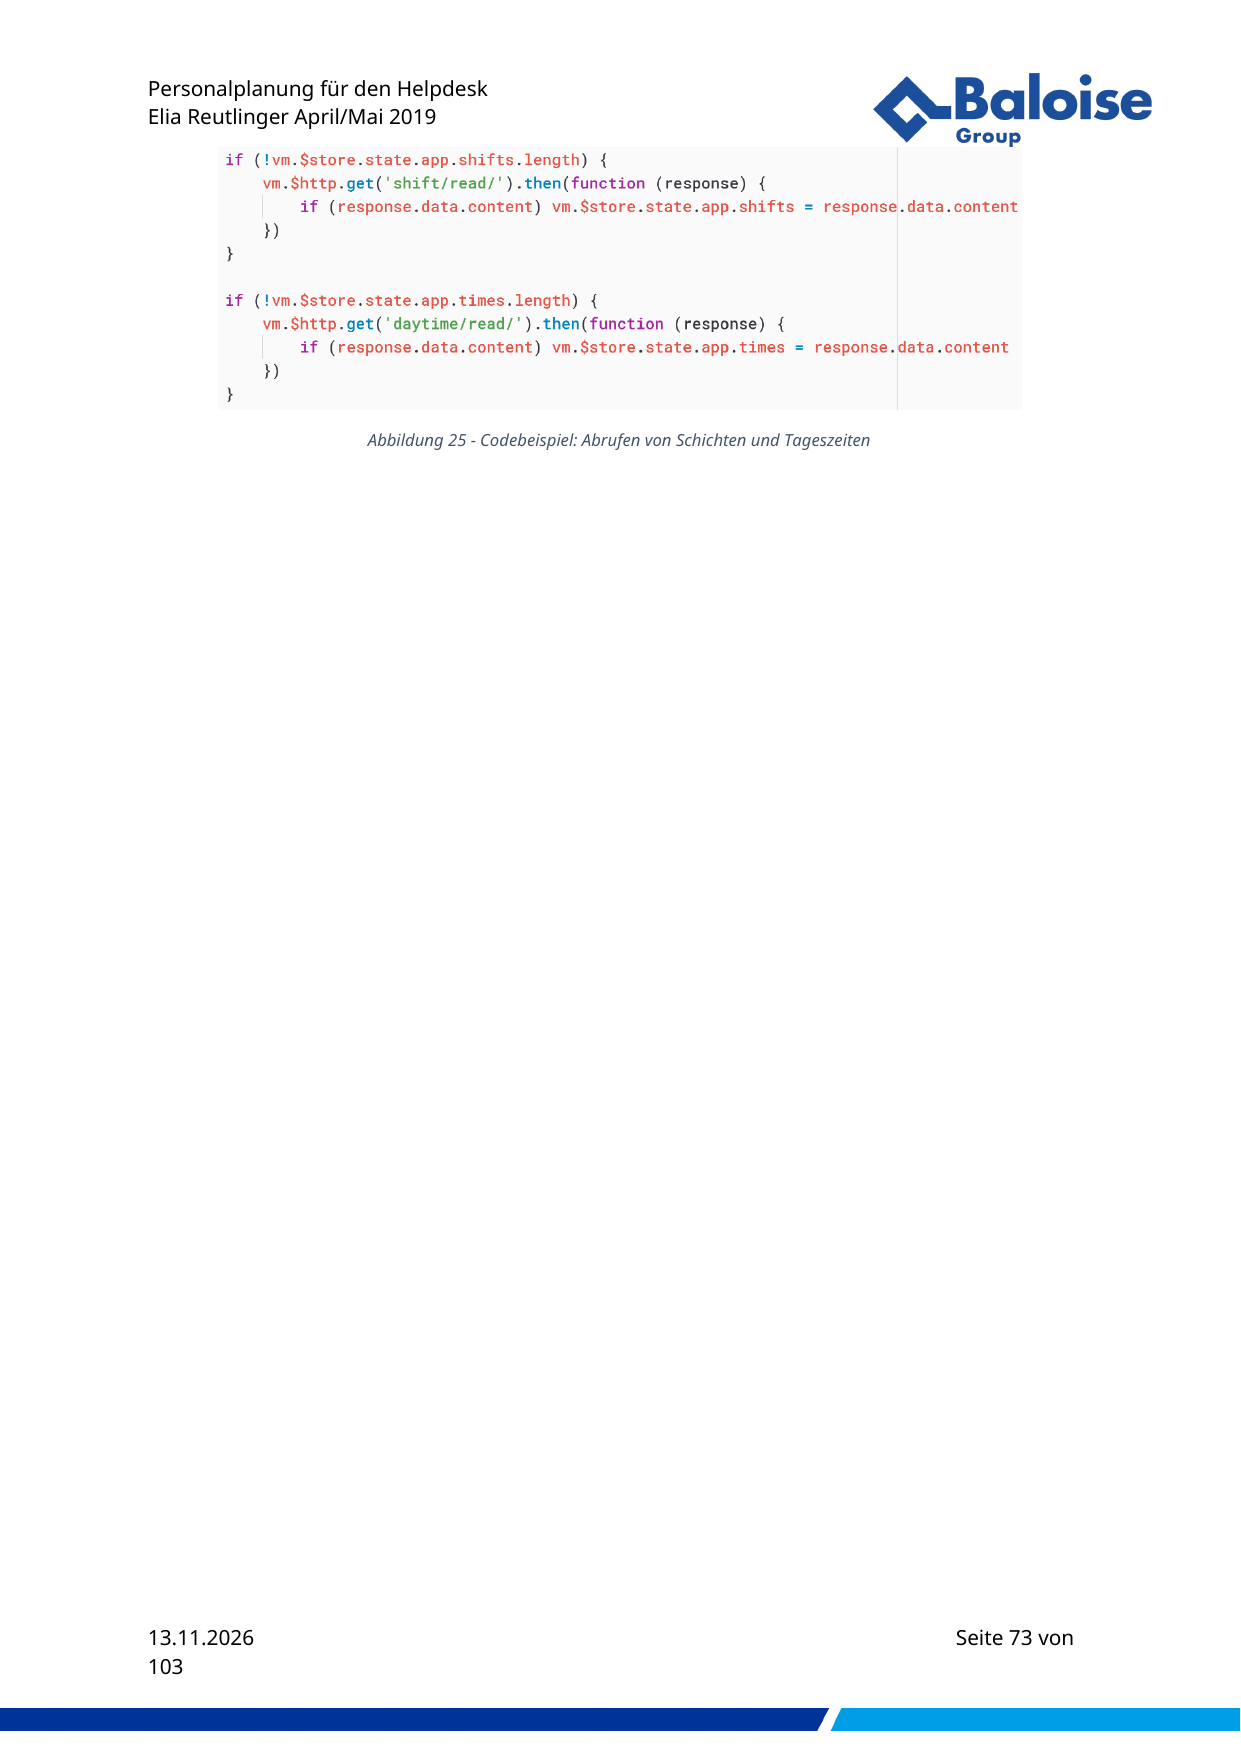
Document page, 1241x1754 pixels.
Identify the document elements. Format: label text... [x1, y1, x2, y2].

text Abbildung 25 - Codebeispiel: Abrufen von Schichten und Tageszeiten [148, 429, 1093, 451]
picture [0, 1708, 1241, 1733]
picture [218, 73, 1152, 410]
